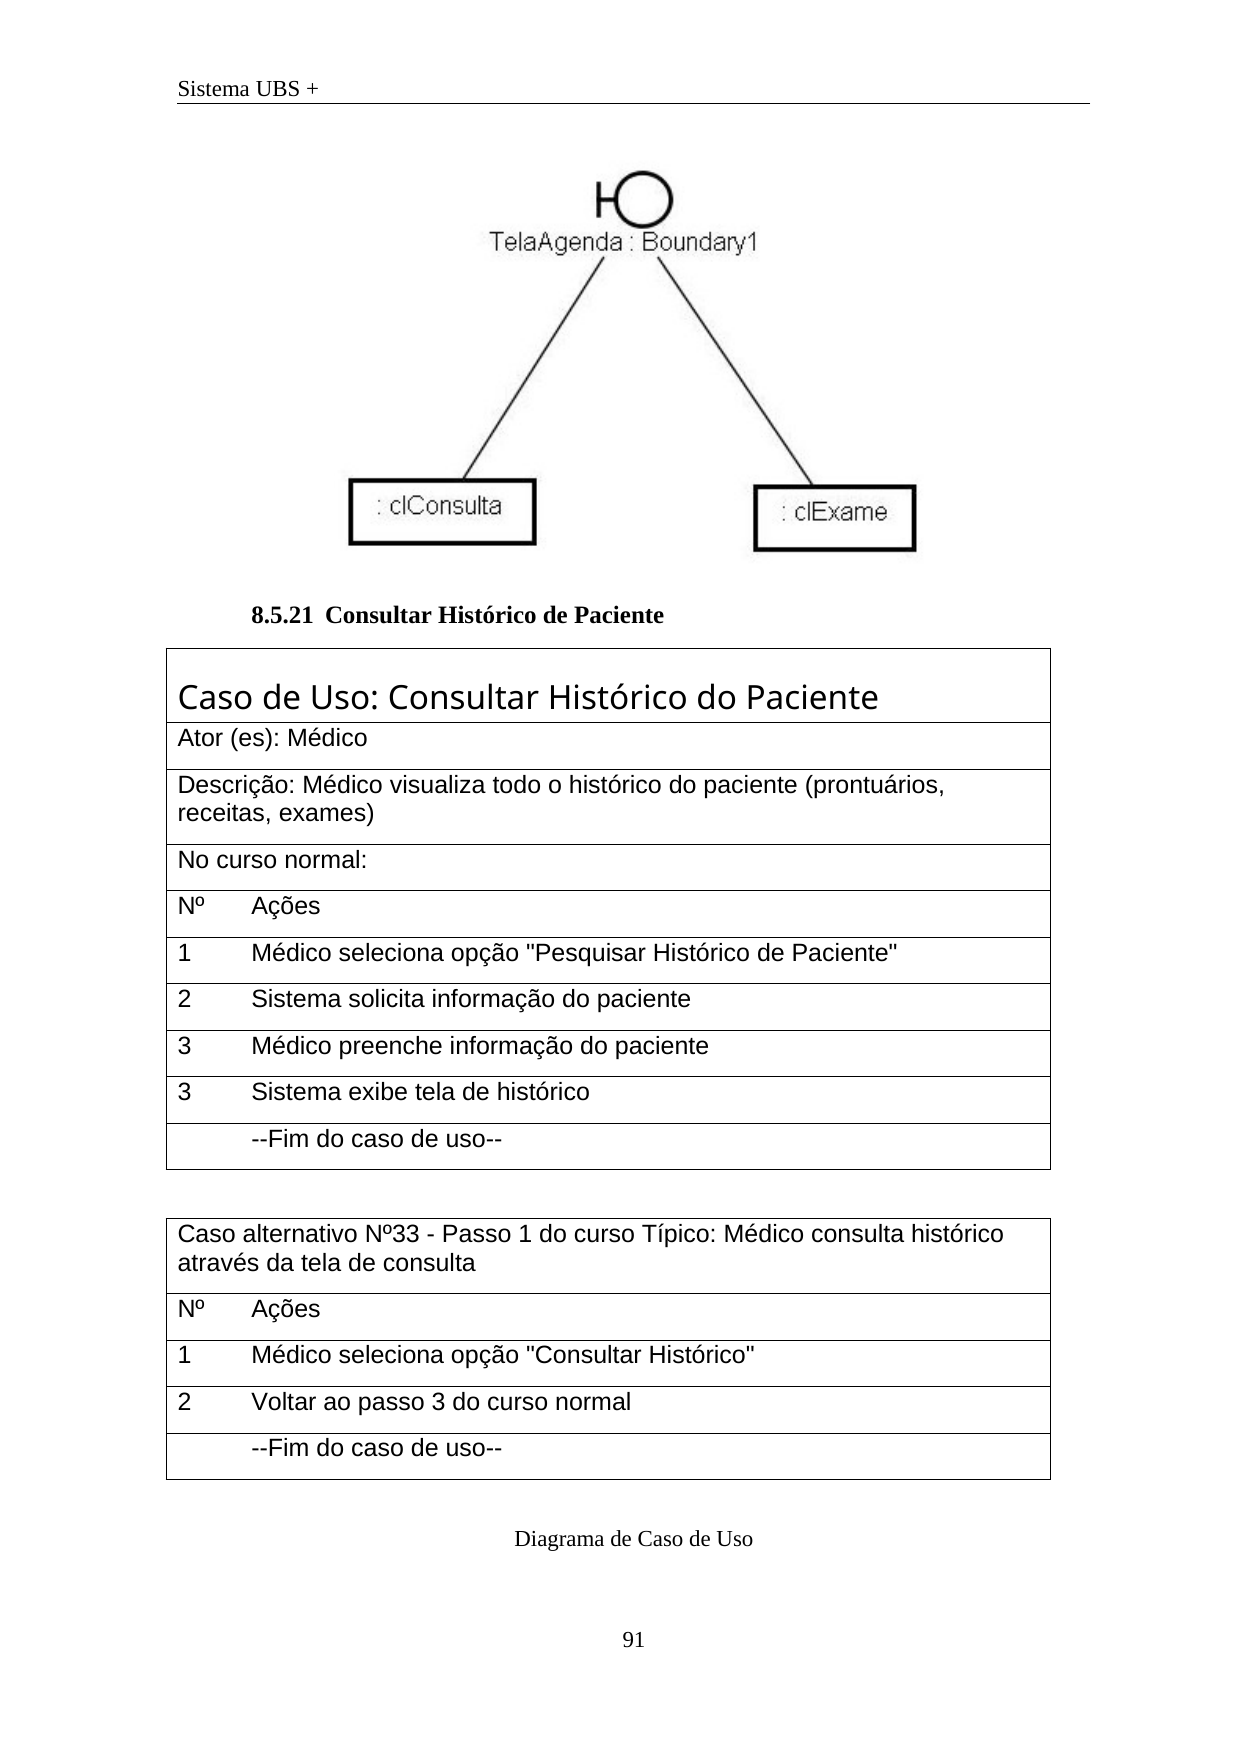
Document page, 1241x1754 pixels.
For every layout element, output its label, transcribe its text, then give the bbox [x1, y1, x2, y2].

table_cell Descrição: Médico visualiza todo o histórico do paciente (prontuários, receitas, exames) [167, 770, 1050, 844]
table_cell 1 Médico seleciona opção "Consultar Histórico" [167, 1341, 1050, 1386]
table_cell No curso normal: [167, 845, 1050, 890]
text Diagrama de Caso de Uso [177, 1525, 1090, 1551]
table_cell Nº Ações [167, 891, 1050, 937]
table_header Caso de Uso: Consultar Histórico do Paciente [167, 649, 1050, 722]
table_cell --Fim do caso de uso-- [167, 1434, 1050, 1479]
picture [333, 150, 934, 582]
table_cell --Fim do caso de uso-- [167, 1124, 1050, 1169]
text 8.5.21 Consultar Histórico de Paciente [177, 600, 1090, 629]
table_header Caso alternativo Nº33 - Passo 1 do curso Típico: Médico consulta histórico através da tela de consulta [167, 1219, 1050, 1293]
table_cell 2 Sistema solicita informação do paciente [167, 984, 1050, 1030]
table_cell 1 Médico seleciona opção "Pesquisar Histórico de Paciente" [167, 938, 1050, 983]
table_cell 3 Médico preenche informação do paciente [167, 1031, 1050, 1076]
table_cell Nº Ações [167, 1294, 1050, 1339]
table_cell 3 Sistema exibe tela de histórico [167, 1077, 1050, 1123]
table_cell Ator (es): Médico [167, 723, 1050, 769]
table_cell 2 Voltar ao passo 3 do curso normal [167, 1387, 1050, 1432]
